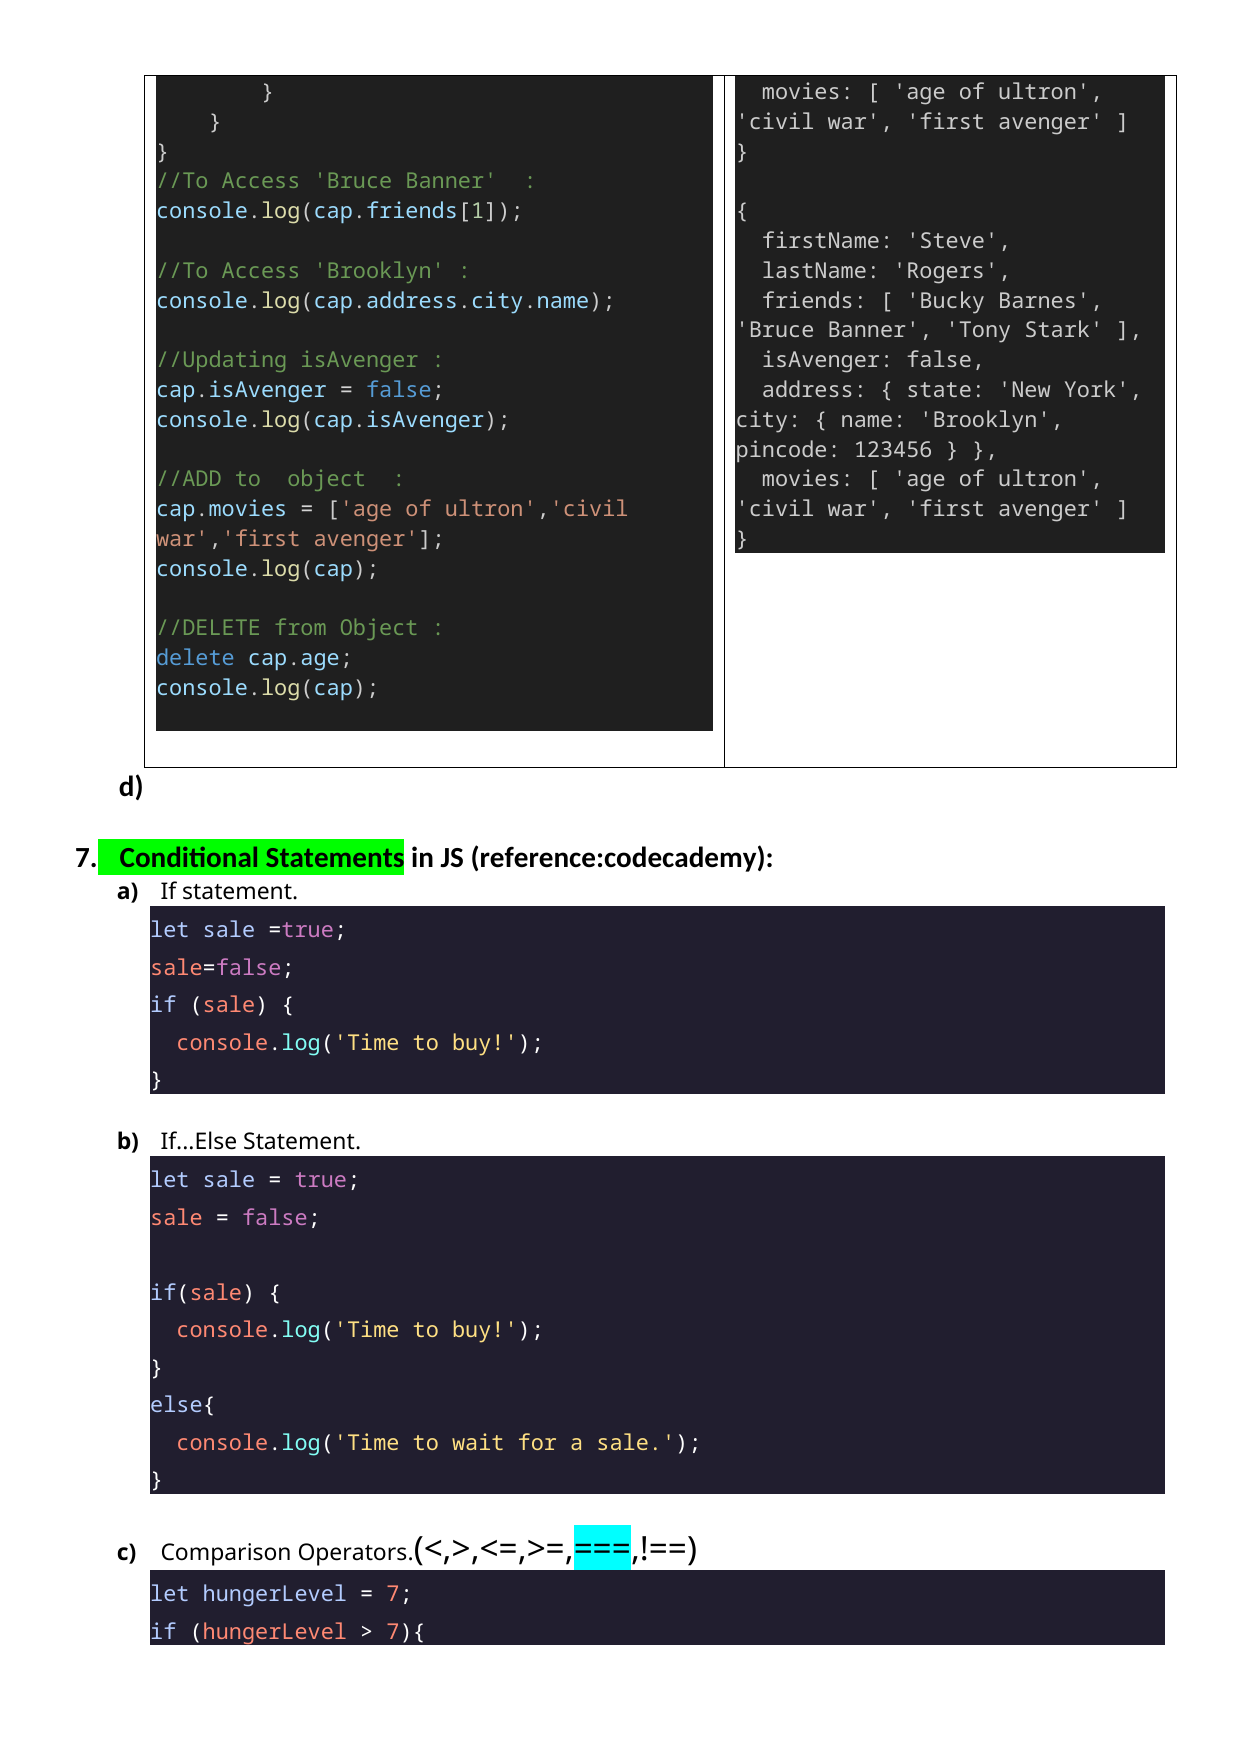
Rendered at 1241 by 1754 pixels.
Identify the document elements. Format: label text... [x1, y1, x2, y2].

list If statement. [117, 875, 1165, 906]
text } [150, 1344, 1165, 1381]
text } [150, 1456, 1165, 1494]
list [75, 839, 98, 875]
list Conditional Statements in JS (reference:codecademy): [404, 839, 1165, 875]
text let hungerLevel = 7; [150, 1570, 1165, 1608]
list If...Else Statement. [117, 1125, 1165, 1156]
text let sale =true; [150, 906, 1165, 944]
text console.log('Time to wait for a sale.'); [150, 1419, 1165, 1456]
text console.log('Time to buy!'); [150, 1306, 1165, 1344]
text if (hungerLevel > 7){ [150, 1608, 1165, 1645]
text if (sale) { [150, 981, 1165, 1019]
text sale=false; [150, 944, 1165, 981]
text let sale = true; [150, 1156, 1165, 1194]
text console.log('Time to buy!'); [150, 1019, 1165, 1056]
list Comparison Operators.(<,>,<=,>=,===,!==) [117, 1525, 574, 1570]
list Comparison Operators.(<,>,<=,>=,===,!==) [631, 1525, 1165, 1570]
text else{ [150, 1381, 1165, 1419]
text } [150, 1056, 1165, 1094]
text if(sale) { [150, 1269, 1165, 1306]
text sale = false; [150, 1194, 1165, 1231]
